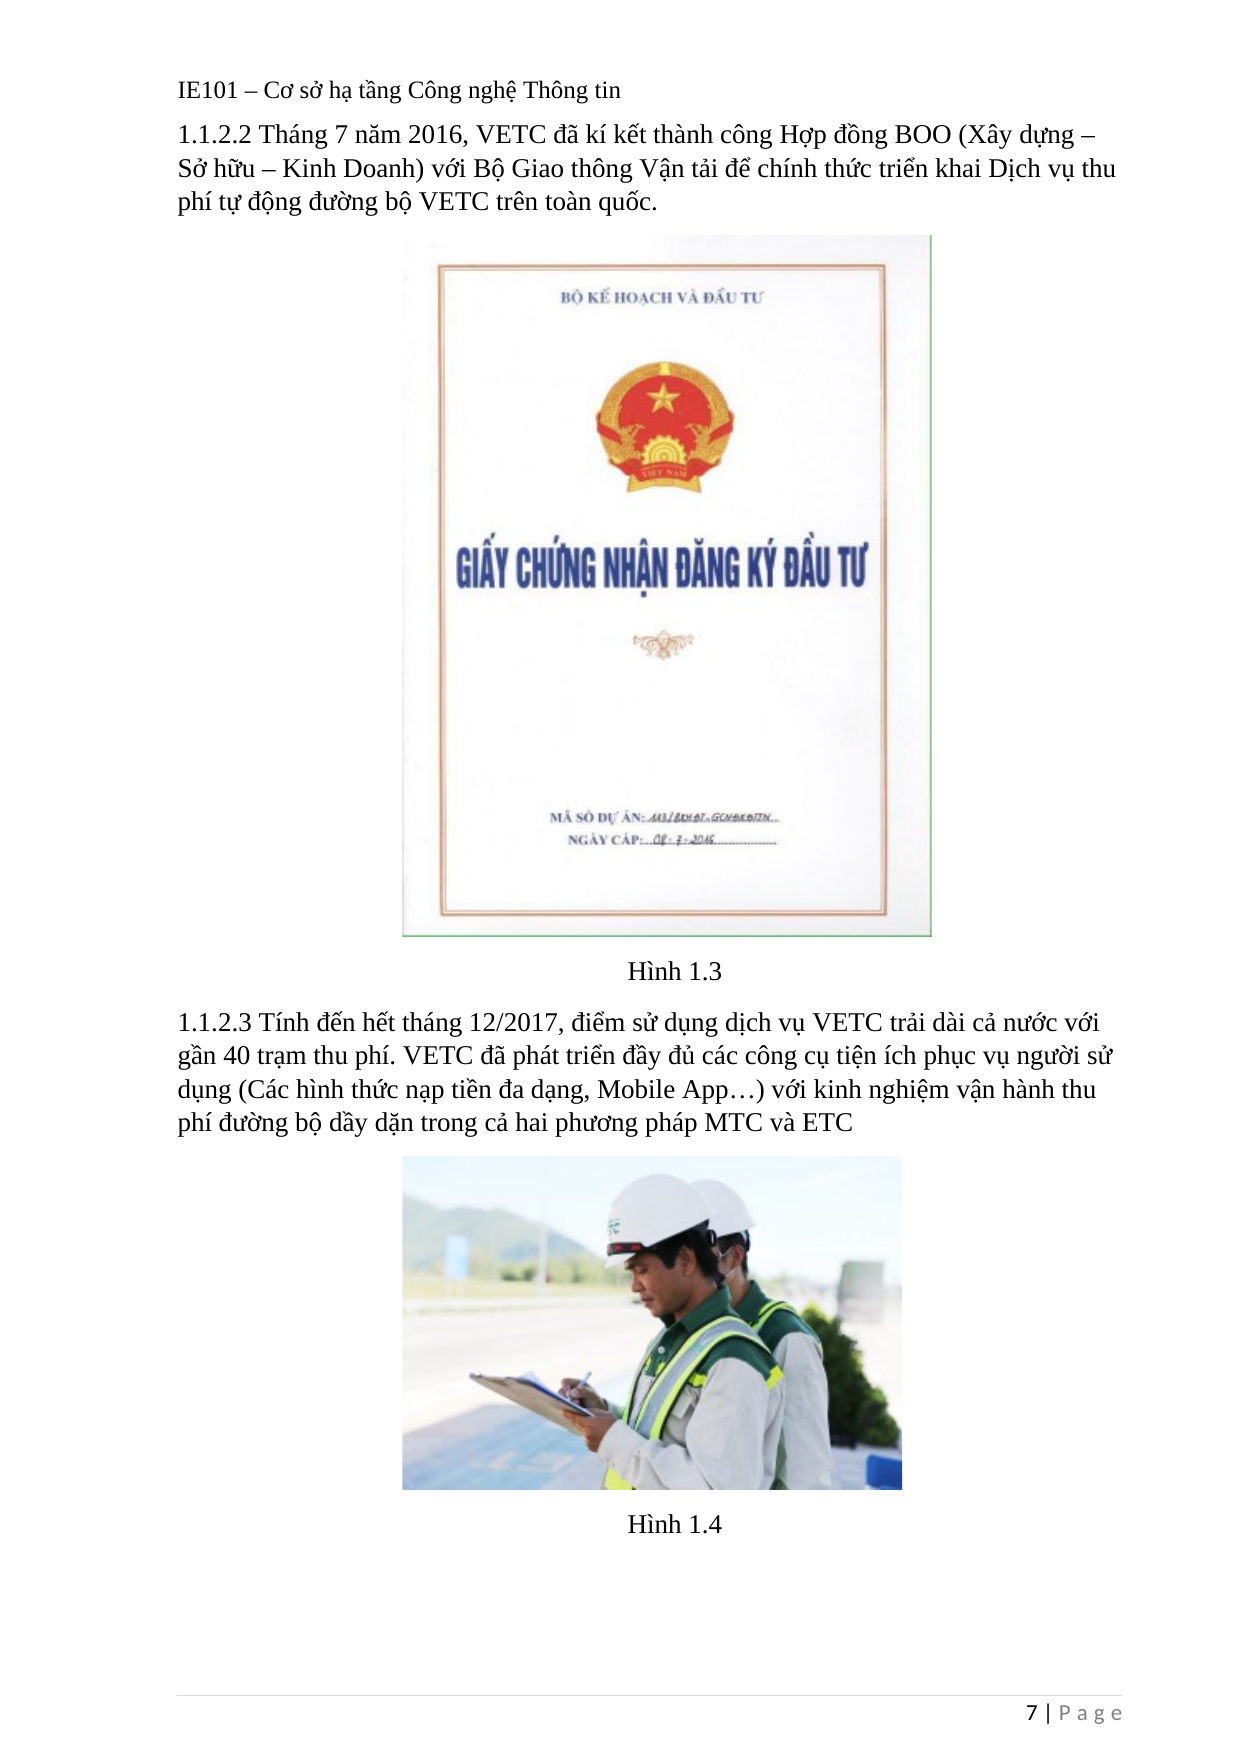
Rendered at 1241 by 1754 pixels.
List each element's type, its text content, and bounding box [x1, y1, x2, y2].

picture [402, 235, 932, 937]
picture [402, 1156, 903, 1490]
text Hình 1.4 [177, 1508, 1122, 1539]
text 1.1.2.2 Tháng 7 năm 2016, VETC đã kí kết thành công Hợp đồng BOO (Xây dựng – Sở hữu – Kinh Doanh) với Bộ Giao thông Vận tải để chính thức triển khai Dịch vụ thu phí tự động đường bộ VETC trên toàn quốc. [177, 118, 1122, 216]
text Hình 1.3 [552, 955, 1122, 987]
text 1.1.2.3 Tính đến hết tháng 12/2017, điểm sử dụng dịch vụ VETC trải dài cả nước với gần 40 trạm thu phí. VETC đã phát triển đầy đủ các công cụ tiện ích phục vụ người sử dụng (Các hình thức nạp tiền đa dạng, Mobile App…) với kinh nghiệm vận hành thu phí đường bộ dầy dặn trong cả hai phương pháp MTC và ETC [177, 1006, 1122, 1137]
